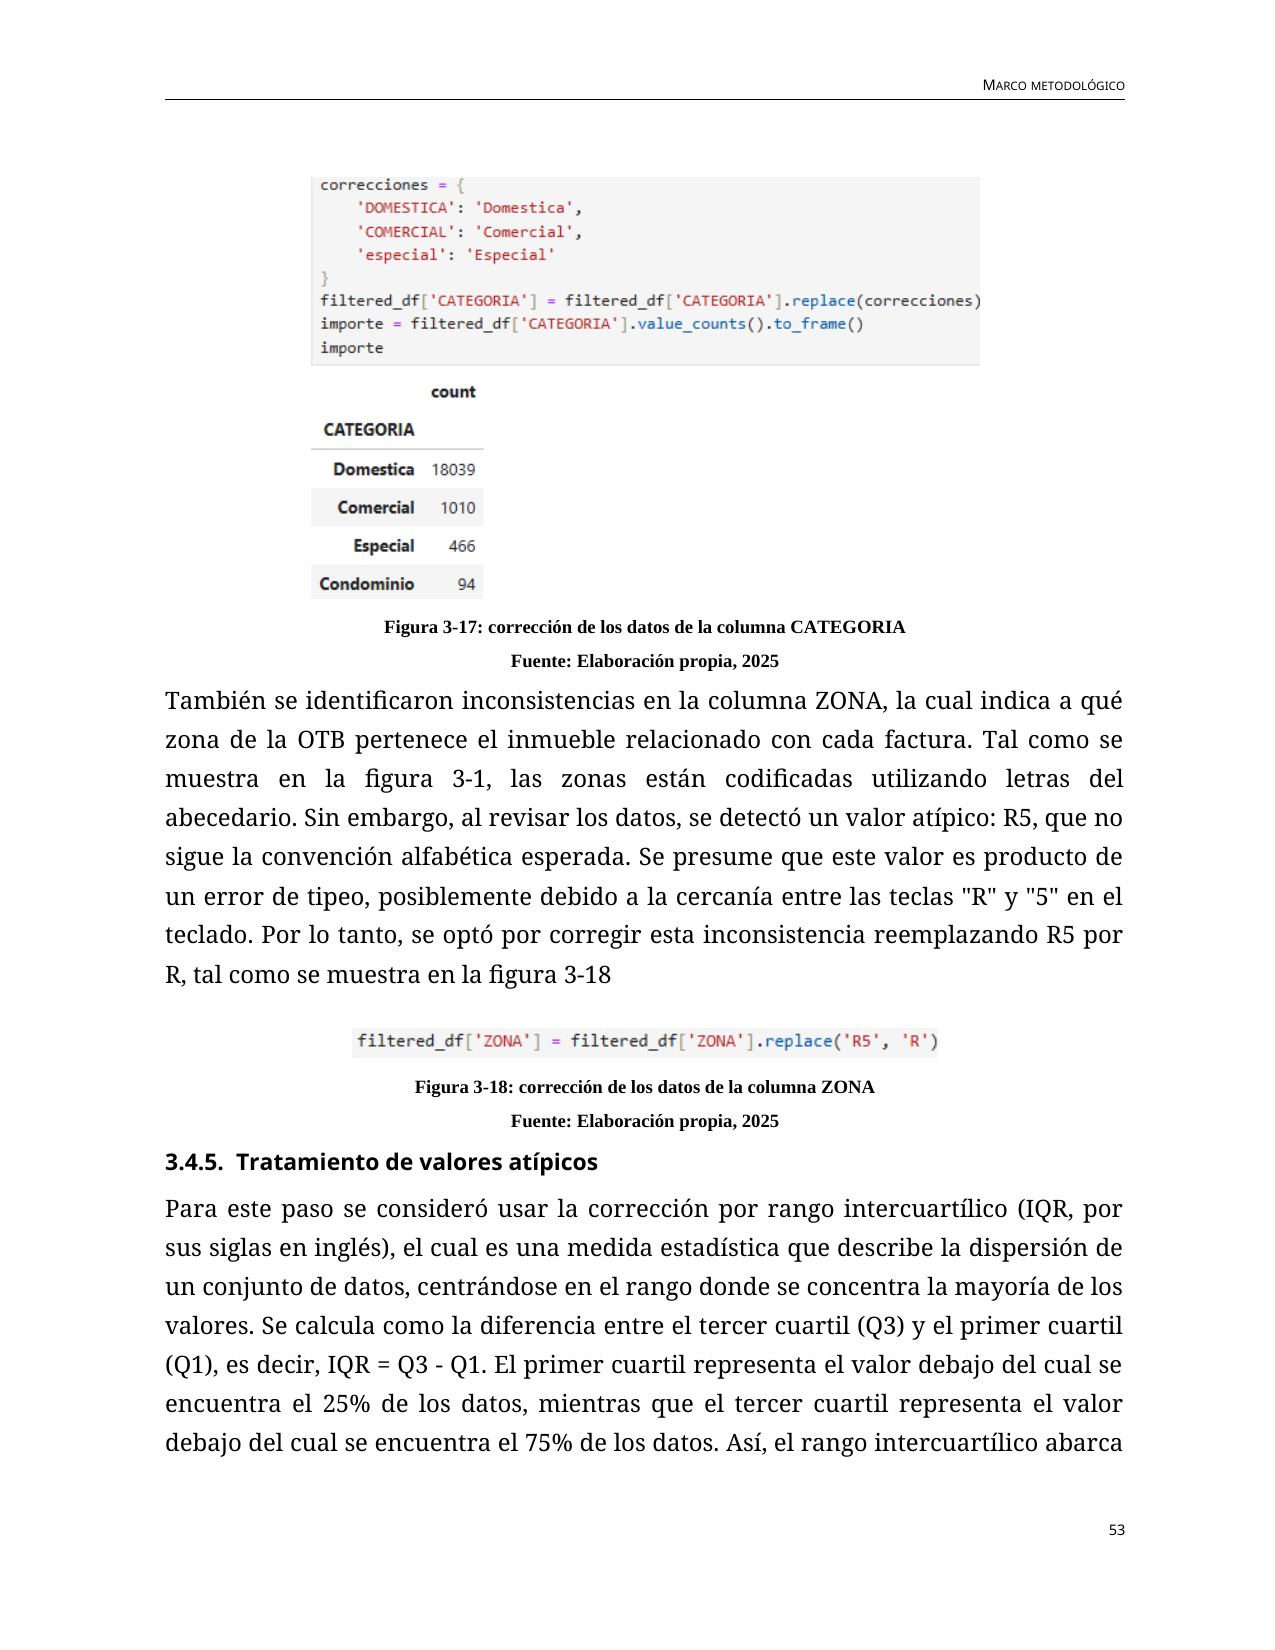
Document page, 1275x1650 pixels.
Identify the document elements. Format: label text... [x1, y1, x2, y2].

subtitle Tratamiento de valores atípicos [165, 1146, 1125, 1177]
text También se identificaron inconsistencias en la columna ZONA, la cual indica a qué zona de la OTB pertenece el inmueble relacionado con cada factura. Tal como se muestra en la figura 3-1, las zonas están codificadas utilizando letras del abecedario. Sin embargo, al revisar los datos, se detectó un valor atípico: R5, que no sigue la convención alfabética esperada. Se presume que este valor es producto de un error de tipeo, posiblemente debido a la cercanía entre las teclas "R" y "5" en el teclado. Por lo tanto, se optó por corregir esta inconsistencia reemplazando R5 por R, tal como se muestra en la figura 3-18 [165, 684, 1125, 990]
text Figura 3-18: corrección de los datos de la columna ZONA [165, 1076, 1125, 1097]
text Fuente: Elaboración propia, 2025 [165, 650, 1125, 671]
text Fuente: Elaboración propia, 2025 [165, 1109, 1125, 1131]
picture [310, 177, 980, 599]
text Figura 3-17: corrección de los datos de la columna CATEGORIA [165, 616, 1125, 637]
picture [352, 1028, 938, 1058]
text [165, 1192, 1125, 1458]
